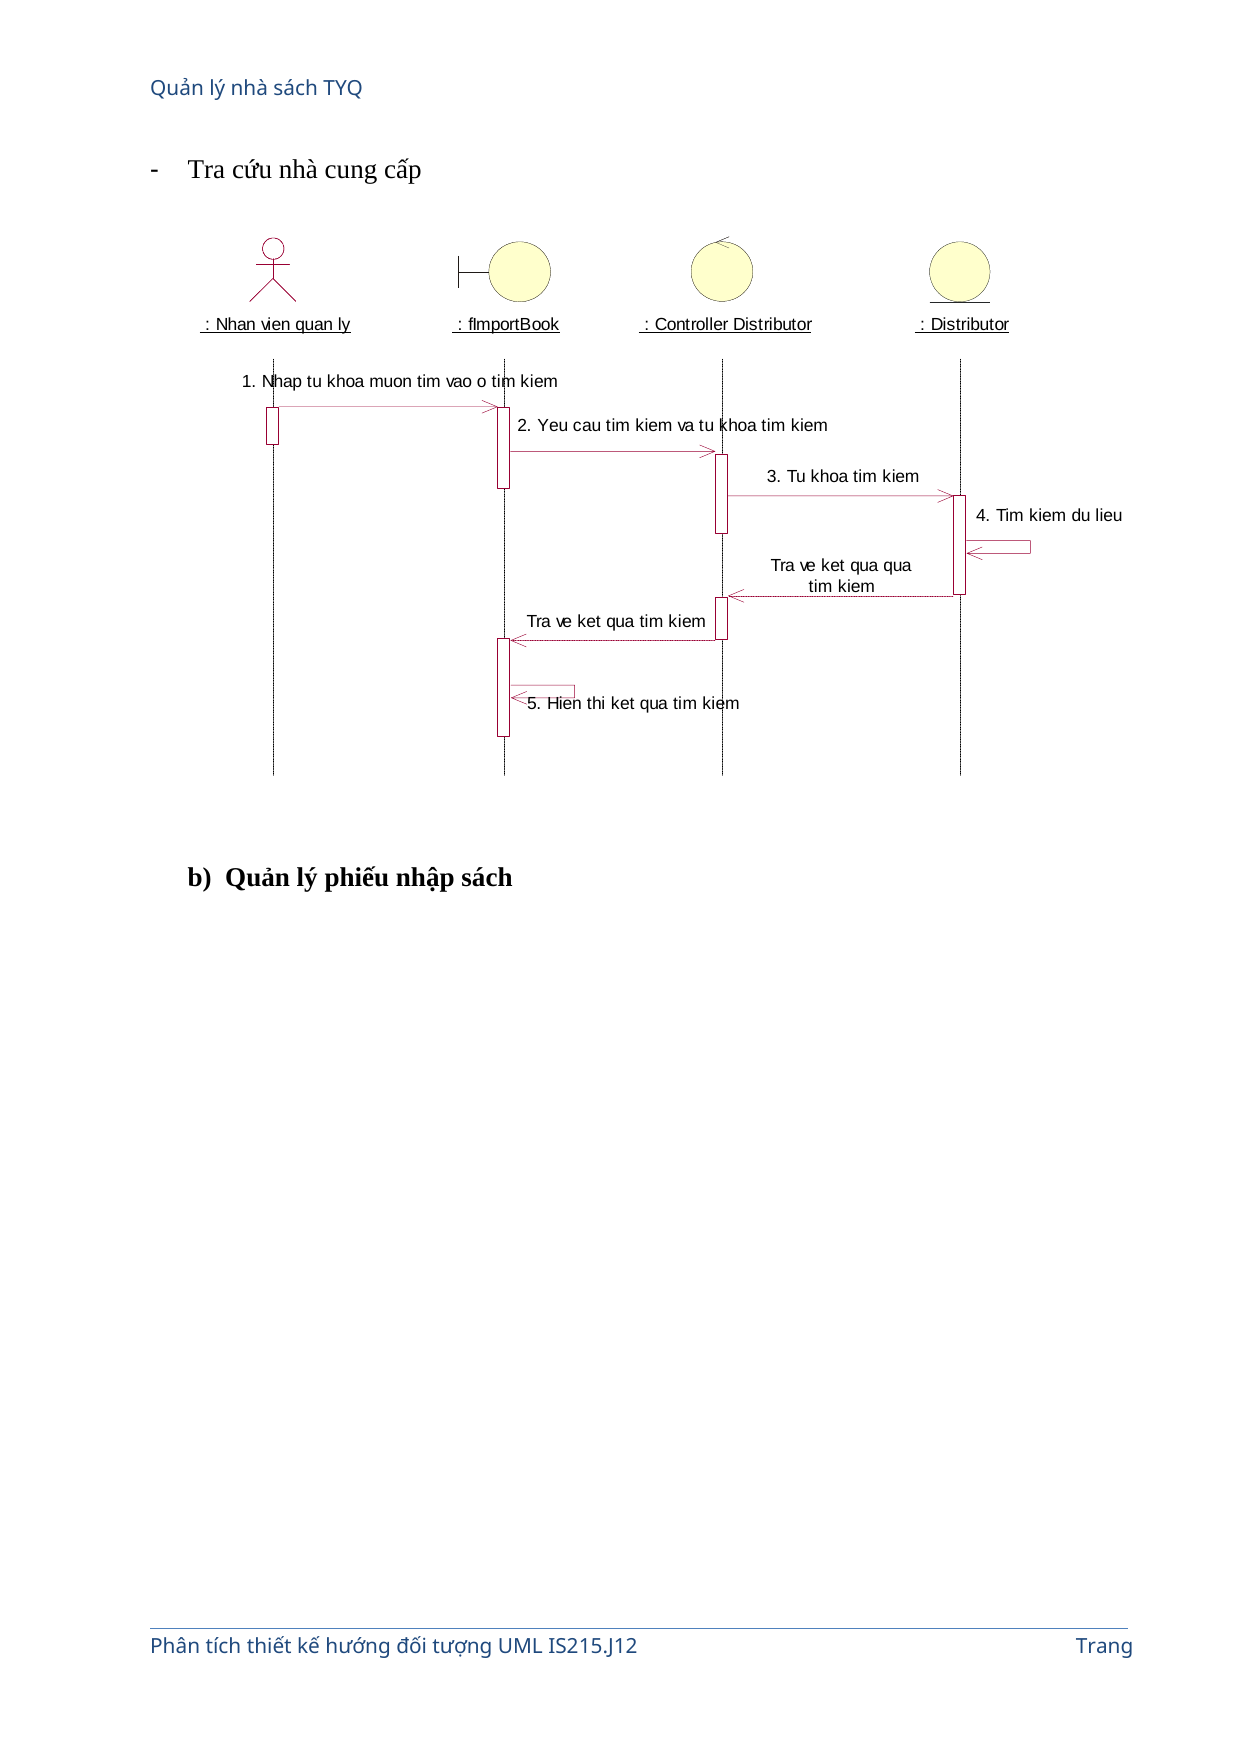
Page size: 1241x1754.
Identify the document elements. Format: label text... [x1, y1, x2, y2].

list Tra cứu nhà cung cấp [150, 150, 1128, 187]
list Quản lý phiếu nhập sách [187, 861, 1128, 892]
